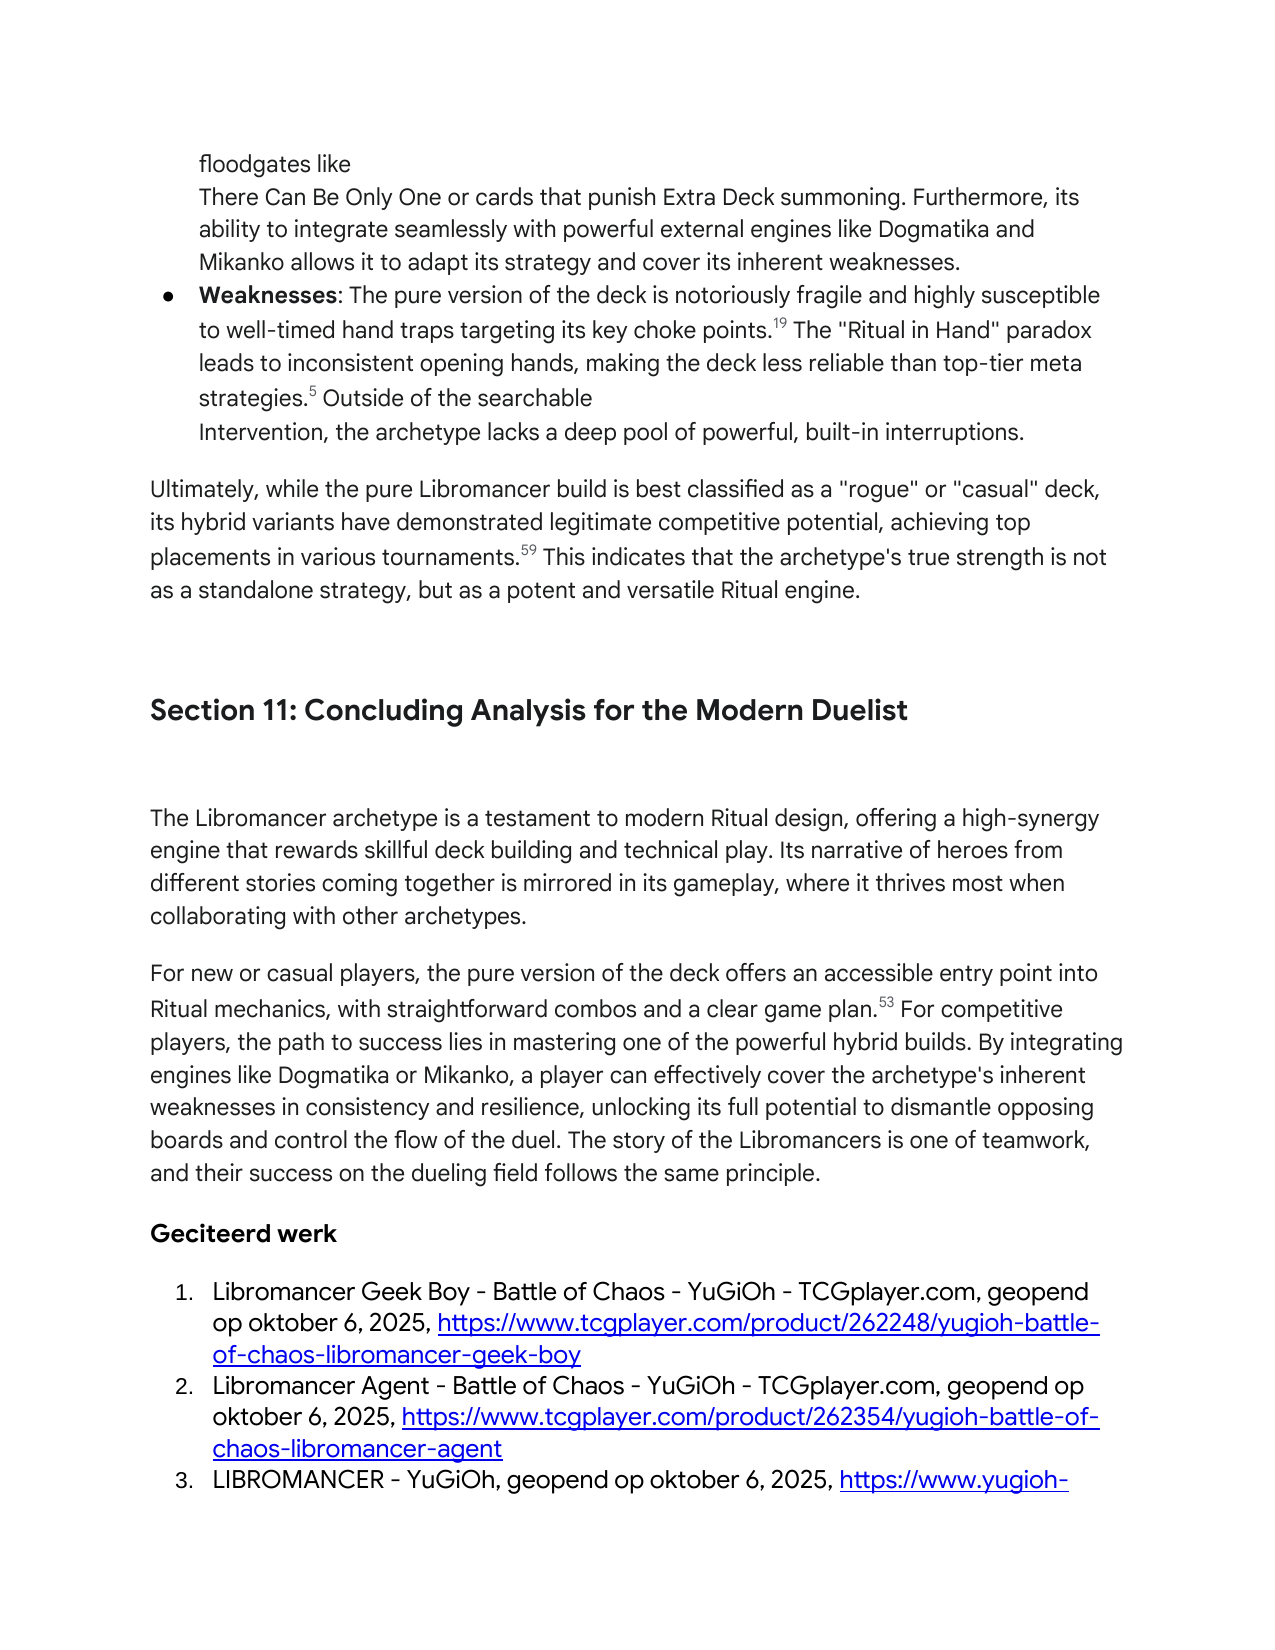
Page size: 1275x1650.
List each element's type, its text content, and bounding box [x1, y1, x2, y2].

subtitle Geciteerd werk [150, 1218, 1125, 1249]
list Libromancer Agent - Battle of Chaos - YuGiOh - TCGplayer.com, geopend op oktober 6, 2025, https://www.tcgplayer.com/product/262354/yugioh-battle-of-chaos-libromancer-agent [175, 1370, 1125, 1464]
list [175, 1464, 1125, 1496]
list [161, 150, 1125, 277]
text The Libromancer archetype is a testament to modern Ritual design, offering a high-synergy engine that rewards skillful deck building and technical play. Its narrative of heroes from different stories coming together is mirrored in its gameplay, where it thrives most when collaborating with other archetypes. [150, 804, 1125, 931]
list Libromancer Geek Boy - Battle of Chaos - YuGiOh - TCGplayer.com, geopend op oktober 6, 2025, https://www.tcgplayer.com/product/262248/yugioh-battle-of-chaos-libromancer-geek-boy [175, 1276, 1125, 1370]
subtitle Section 11: Concluding Analysis for the Modern Duelist [150, 692, 1125, 728]
text For new or casual players, the pure version of the deck offers an accessible entry point into Ritual mechanics, with straightforward combos and a clear game plan.53 For competitive players, the path to success lies in mastering one of the powerful hybrid builds. By integrating engines like Dogmatika or Mikanko, a player can effectively cover the archetype's inherent weaknesses in consistency and resilience, unlocking its full potential to dismantle opposing boards and control the flow of the duel. The story of the Libromancers is one of teamwork, and their success on the dueling field follows the same principle. [150, 960, 1125, 1188]
list Weaknesses: The pure version of the deck is notoriously fragile and highly susceptible to well-timed hand traps targeting its key choke points.19 The "Ritual in Hand" paradox leads to inconsistent opening hands, making the deck less reliable than top-tier meta strategies.5 Outside of the searchable Intervention, the archetype lacks a deep pool of powerful, built-in interruptions. [161, 281, 1125, 446]
text Ultimately, while the pure Libromancer build is best classified as a "rogue" or "casual" deck, its hybrid variants have demonstrated legitimate competitive potential, achieving top placements in various tournaments.59 This indicates that the archetype's true strength is not as a standalone strategy, but as a potent and versatile Ritual engine. [150, 475, 1125, 605]
